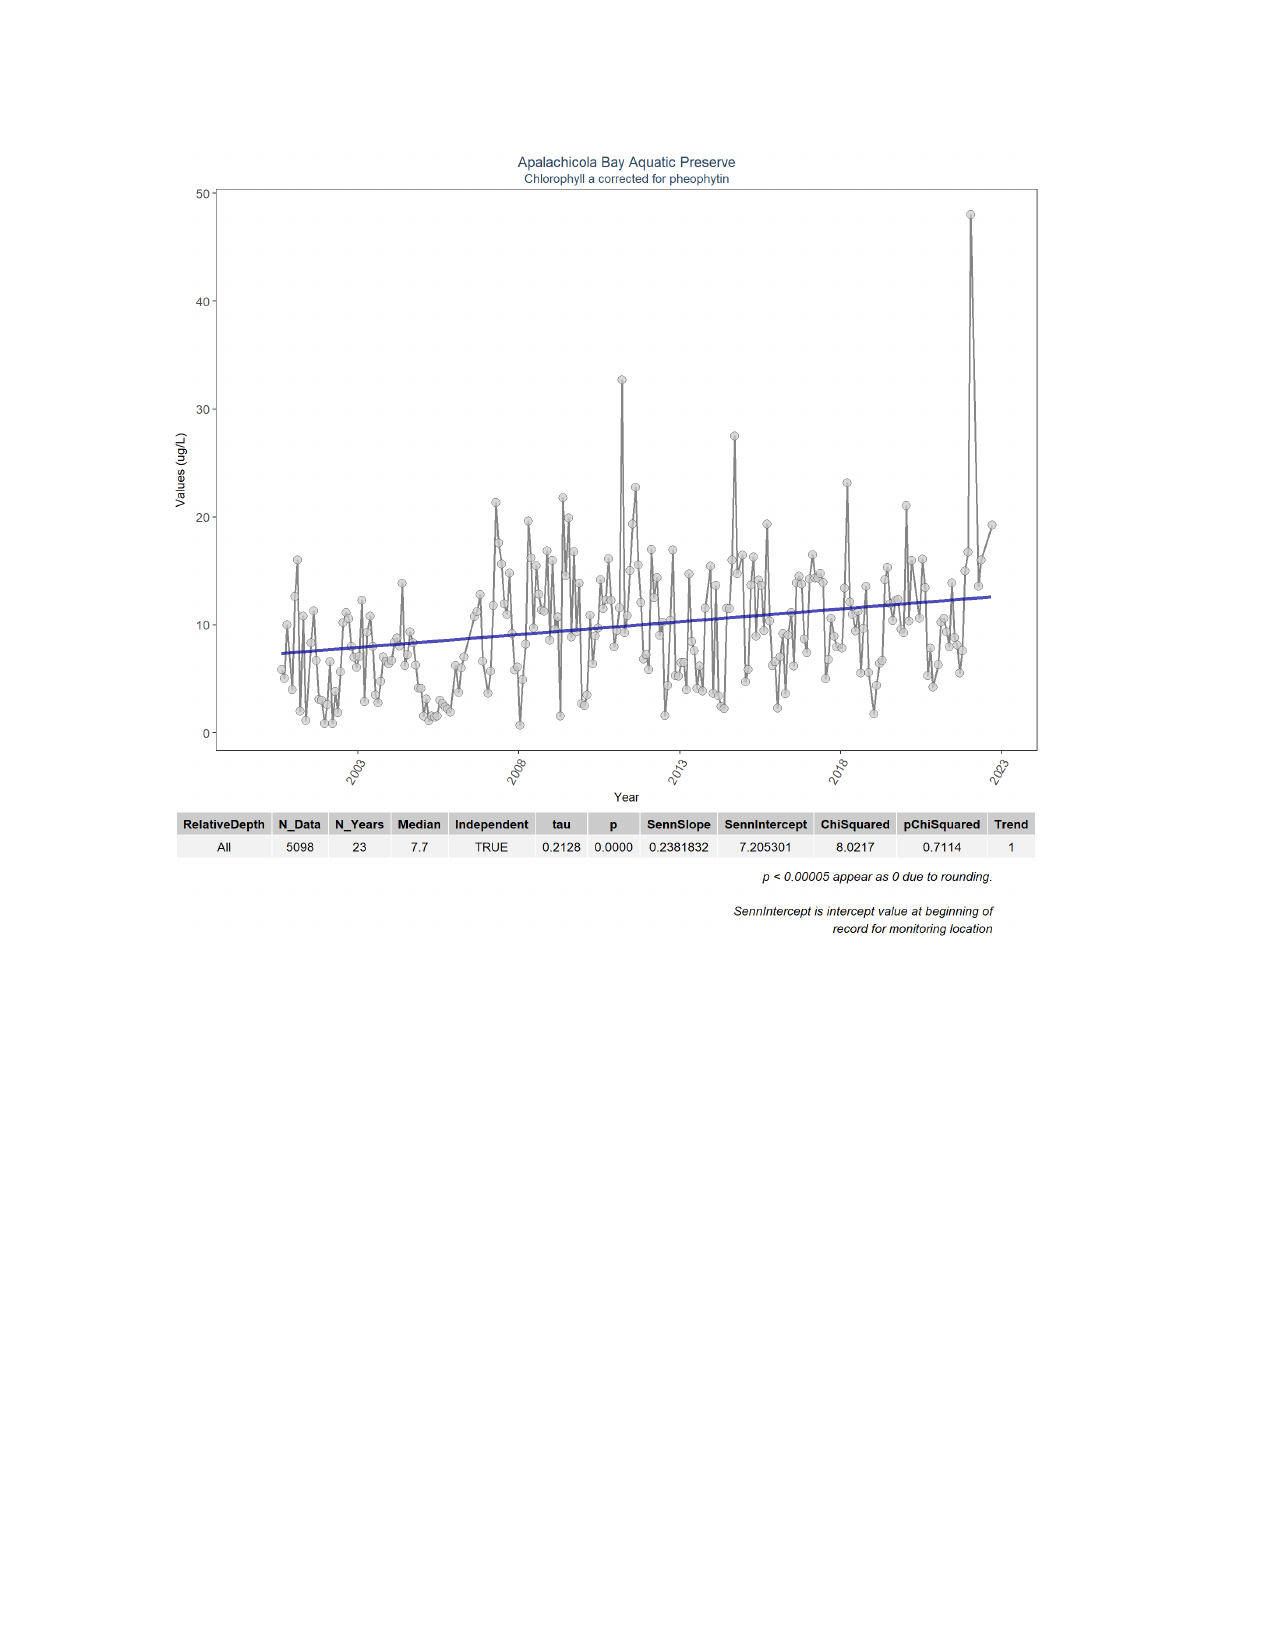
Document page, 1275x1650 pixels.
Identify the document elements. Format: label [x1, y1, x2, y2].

picture [168, 150, 1044, 938]
